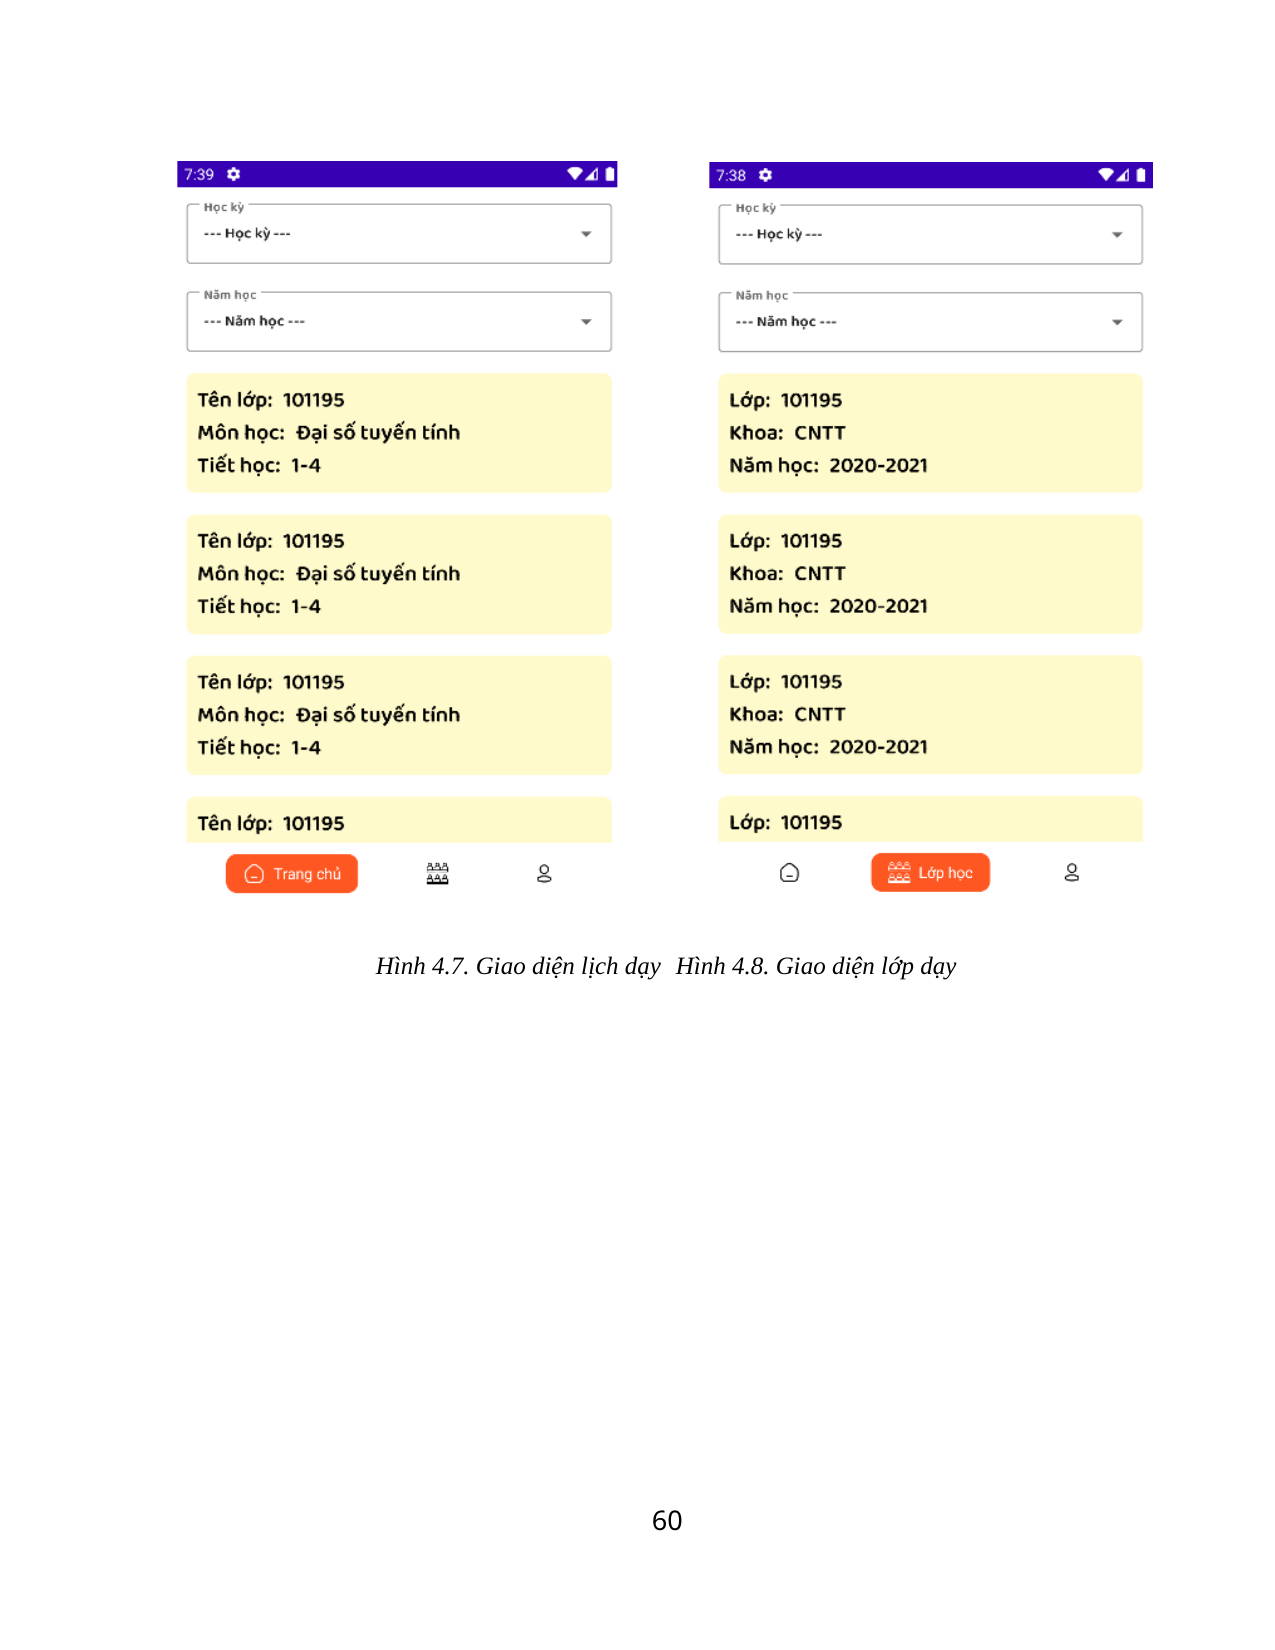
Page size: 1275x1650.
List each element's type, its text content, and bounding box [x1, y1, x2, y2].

picture [709, 162, 1153, 902]
picture [177, 161, 618, 902]
text Hình 4.7. Giao diện lịch dạy Hình 4.8. Giao diện lớp dạy [177, 951, 1157, 979]
